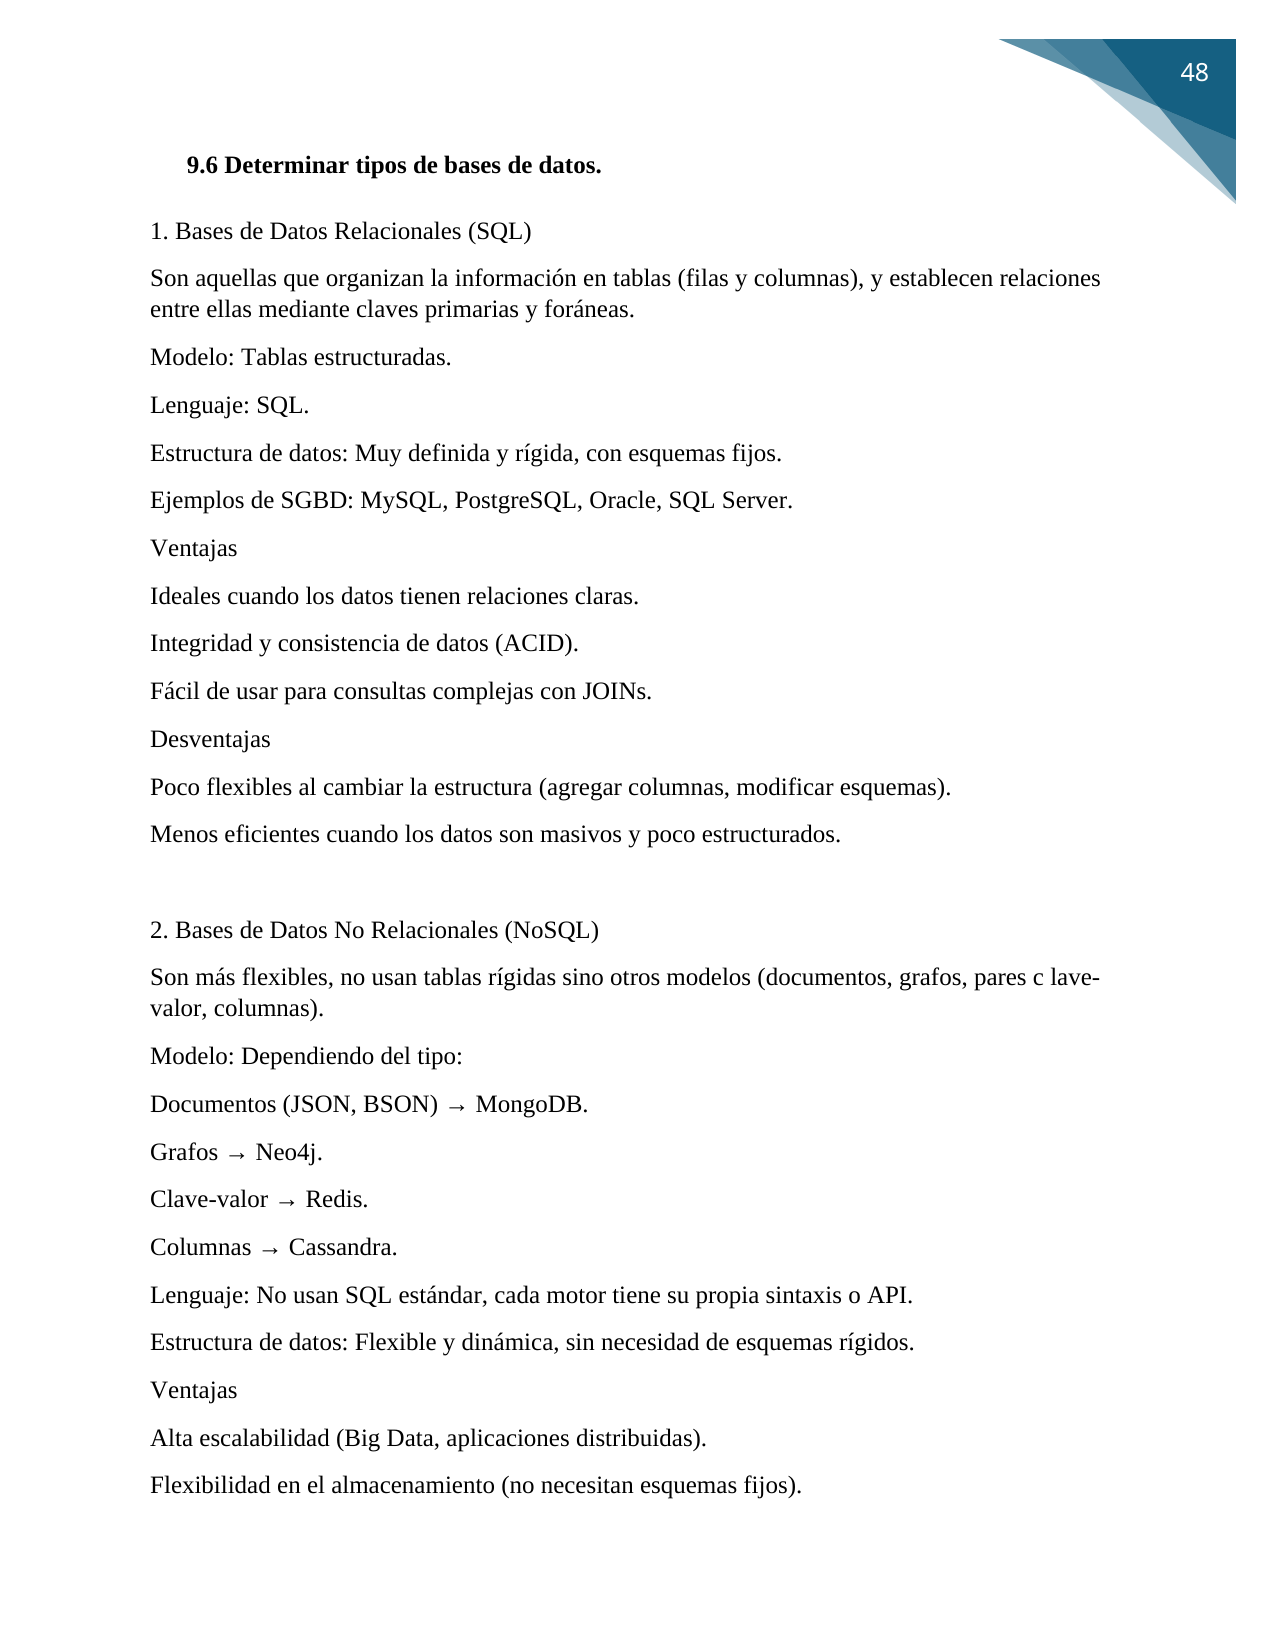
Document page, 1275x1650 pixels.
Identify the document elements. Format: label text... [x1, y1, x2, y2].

text Modelo: Dependiendo del tipo: [150, 1041, 1125, 1070]
text Desventajas [150, 724, 1125, 753]
text Lenguaje: No usan SQL estándar, cada motor tiene su propia sintaxis o API. [150, 1280, 1125, 1308]
text Son aquellas que organizan la información en tablas (filas y columnas), y establecen relaciones entre ellas mediante claves primarias y foráneas. [150, 263, 1125, 323]
text Son más flexibles, no usan tablas rígidas sino otros modelos (documentos, grafos, pares c lave-valor, columnas). [150, 962, 1125, 1022]
text Ejemplos de SGBD: MySQL, PostgreSQL, Oracle, SQL Server. [150, 485, 1125, 514]
text Estructura de datos: Flexible y dinámica, sin necesidad de esquemas rígidos. [150, 1327, 1125, 1356]
text Estructura de datos: Muy definida y rígida, con esquemas fijos. [150, 438, 1125, 466]
text Poco flexibles al cambiar la estructura (agregar columnas, modificar esquemas). [150, 772, 1125, 800]
text Documentos (JSON, BSON) → MongoDB. [150, 1089, 1125, 1118]
text Ventajas [150, 533, 1125, 562]
text Flexibilidad en el almacenamiento (no necesitan esquemas fijos). [150, 1471, 1125, 1499]
text Ventajas [150, 1375, 1125, 1404]
picture [997, 39, 1236, 205]
subtitle 9.6 Determinar tipos de bases de datos. [187, 150, 1125, 179]
text Lenguaje: SQL. [150, 390, 1125, 419]
text Fácil de usar para consultas complejas con JOINs. [150, 676, 1125, 705]
text Menos eficientes cuando los datos son masivos y poco estructurados. [150, 819, 1125, 848]
text 2. Bases de Datos No Relacionales (NoSQL) [150, 915, 1125, 943]
text Clave-valor → Redis. [150, 1184, 1125, 1213]
text Alta escalabilidad (Big Data, aplicaciones distribuidas). [150, 1423, 1125, 1452]
text Grafos → Neo4j. [150, 1137, 1125, 1165]
text Columnas → Cassandra. [150, 1232, 1125, 1261]
text 1. Bases de Datos Relacionales (SQL) [150, 216, 1125, 244]
text Ideales cuando los datos tienen relaciones claras. [150, 581, 1125, 609]
text Modelo: Tablas estructuradas. [150, 342, 1125, 371]
text Integridad y consistencia de datos (ACID). [150, 628, 1125, 657]
